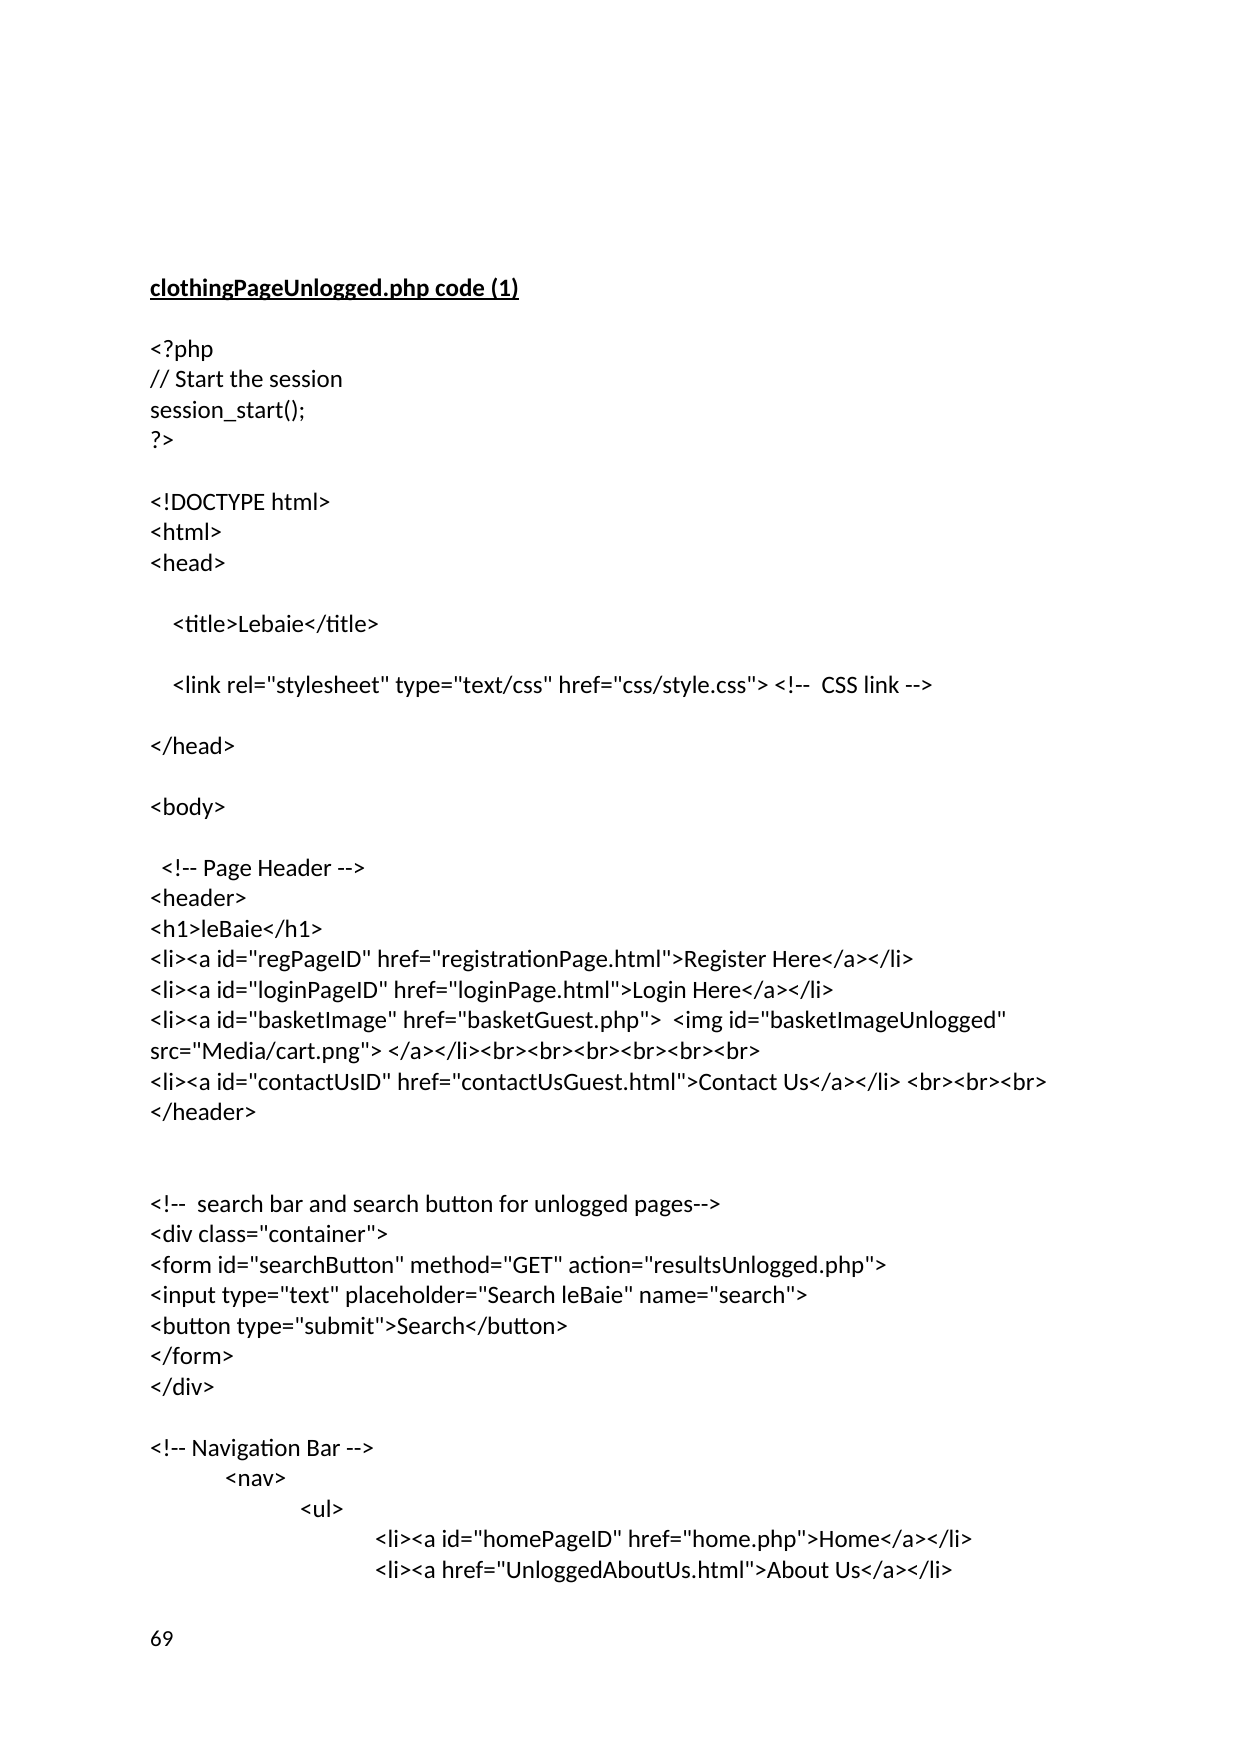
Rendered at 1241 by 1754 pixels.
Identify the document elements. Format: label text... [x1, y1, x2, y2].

text <!-- search bar and search button for unlogged pages--> [150, 1188, 1090, 1218]
text <li><a id="contactUsID" href="contactUsGuest.html">Contact Us</a></li> <br><br><br> [150, 1066, 1090, 1096]
text session_start(); [150, 394, 1090, 425]
text <!-- Page Header --> [150, 852, 1090, 882]
text <?php [150, 333, 1090, 364]
text <title>Lebaie</title> [150, 608, 1090, 638]
text <!DOCTYPE html> [150, 486, 1090, 516]
text </header> [150, 1096, 1090, 1127]
text <head> [150, 547, 1090, 577]
text </div> [150, 1371, 1090, 1401]
text <link rel="stylesheet" type="text/css" href="css/style.css"> <!-- CSS link --> [150, 669, 1090, 699]
text <li><a id="regPageID" href="registrationPage.html">Register Here</a></li> [150, 943, 1090, 974]
text </form> [150, 1340, 1090, 1371]
text <!-- Navigation Bar --> [150, 1432, 1090, 1462]
text clothingPageUnlogged.php code (1) [150, 272, 1090, 303]
text <ul> [150, 1493, 1090, 1523]
text <li><a id="homePageID" href="home.php">Home</a></li> [150, 1523, 1090, 1554]
text // Start the session [150, 364, 1090, 394]
text <header> [150, 882, 1090, 913]
text <li><a id="loginPageID" href="loginPage.html">Login Here</a></li> [150, 974, 1090, 1004]
text ?> [150, 425, 1090, 455]
text </head> [150, 730, 1090, 760]
text <button type="submit">Search</button> [150, 1310, 1090, 1340]
text <nav> [150, 1462, 1090, 1493]
text <div class="container"> [150, 1218, 1090, 1249]
text <html> [150, 516, 1090, 547]
text <li><a href="UnloggedAboutUs.html">About Us</a></li> [150, 1554, 1090, 1584]
text <body> [150, 791, 1090, 821]
text <form id="searchButton" method="GET" action="resultsUnlogged.php"> [150, 1249, 1090, 1279]
text <h1>leBaie</h1> [150, 913, 1090, 943]
text <li><a id="basketImage" href="basketGuest.php"> <img id="basketImageUnlogged" src="Media/cart.png"> </a></li><br><br><br><br><br><br> [150, 1004, 1090, 1066]
text <input type="text" placeholder="Search leBaie" name="search"> [150, 1279, 1090, 1310]
